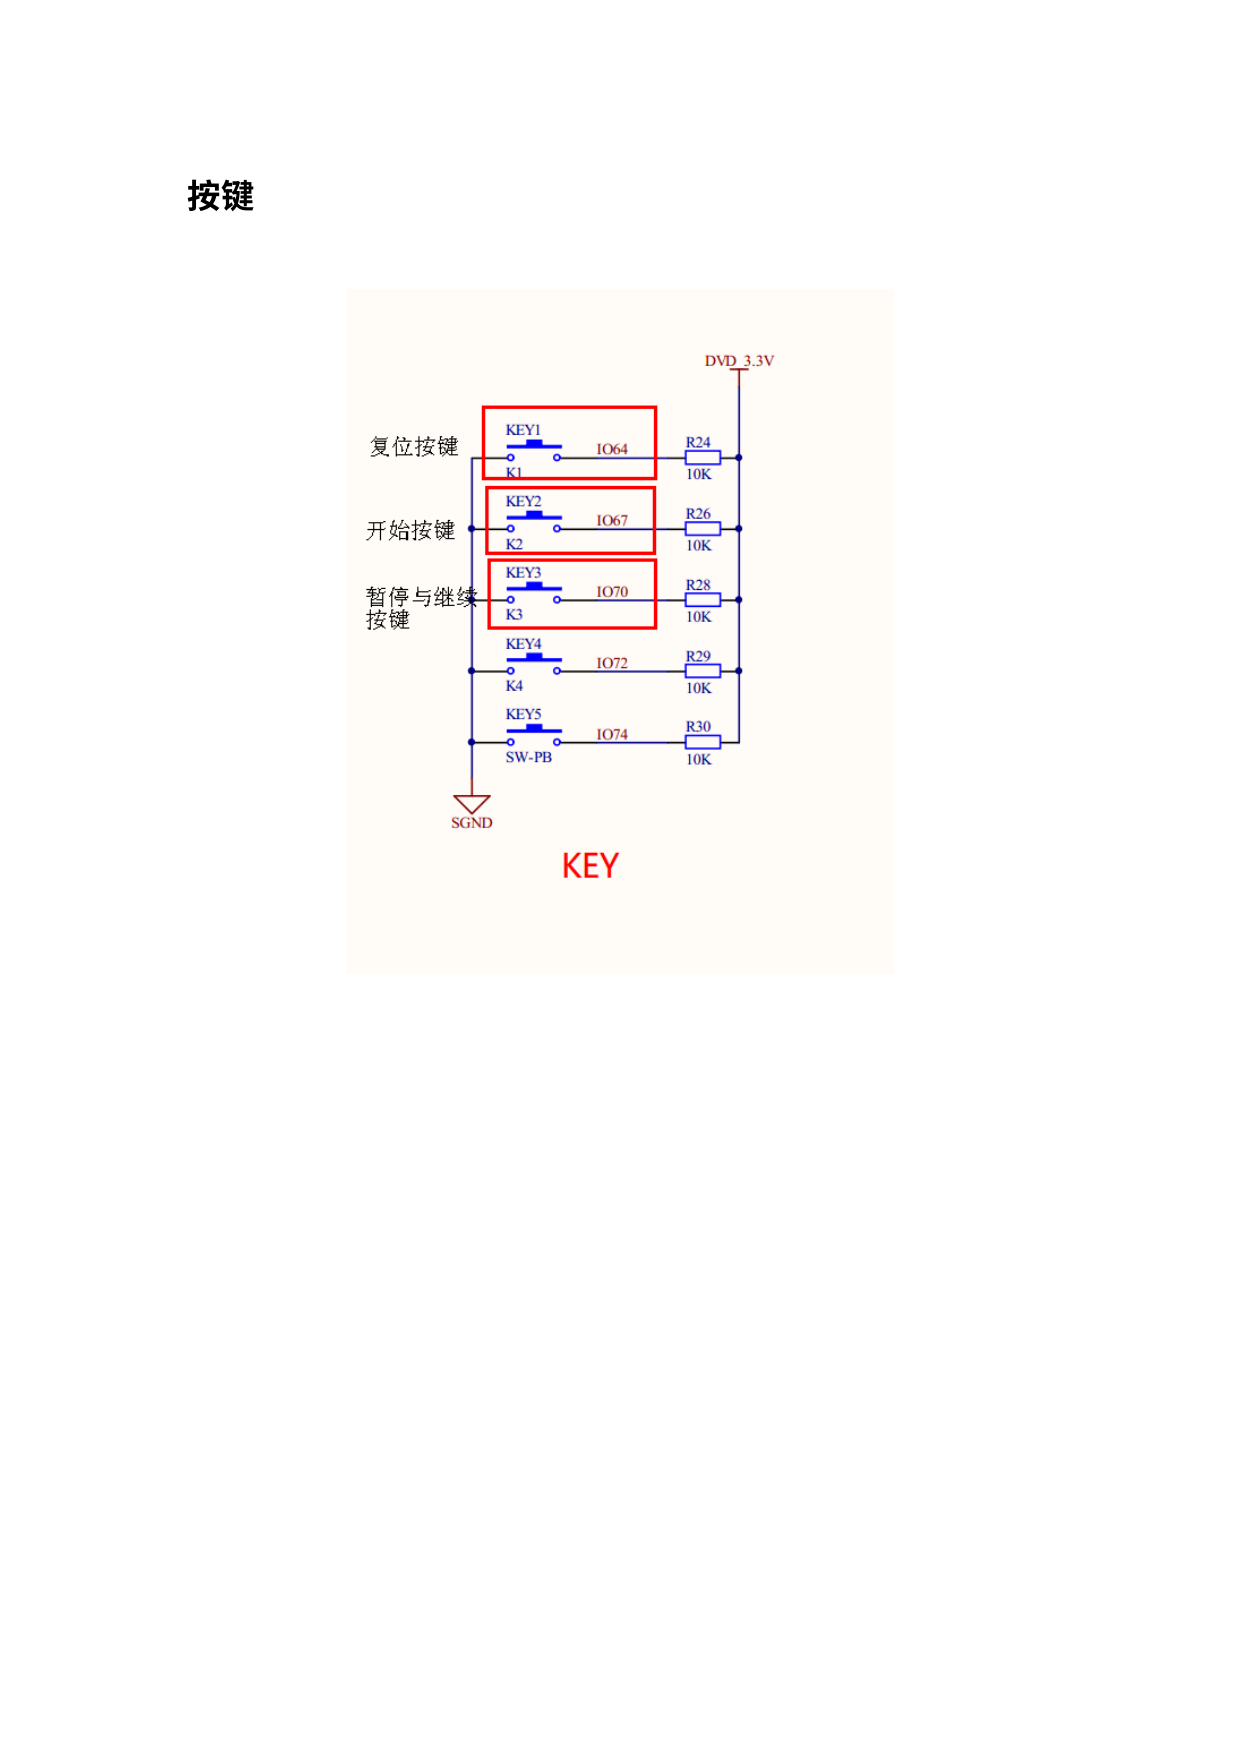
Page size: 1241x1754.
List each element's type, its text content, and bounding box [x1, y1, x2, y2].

subtitle 按键 [187, 162, 1053, 227]
picture [346, 289, 894, 974]
